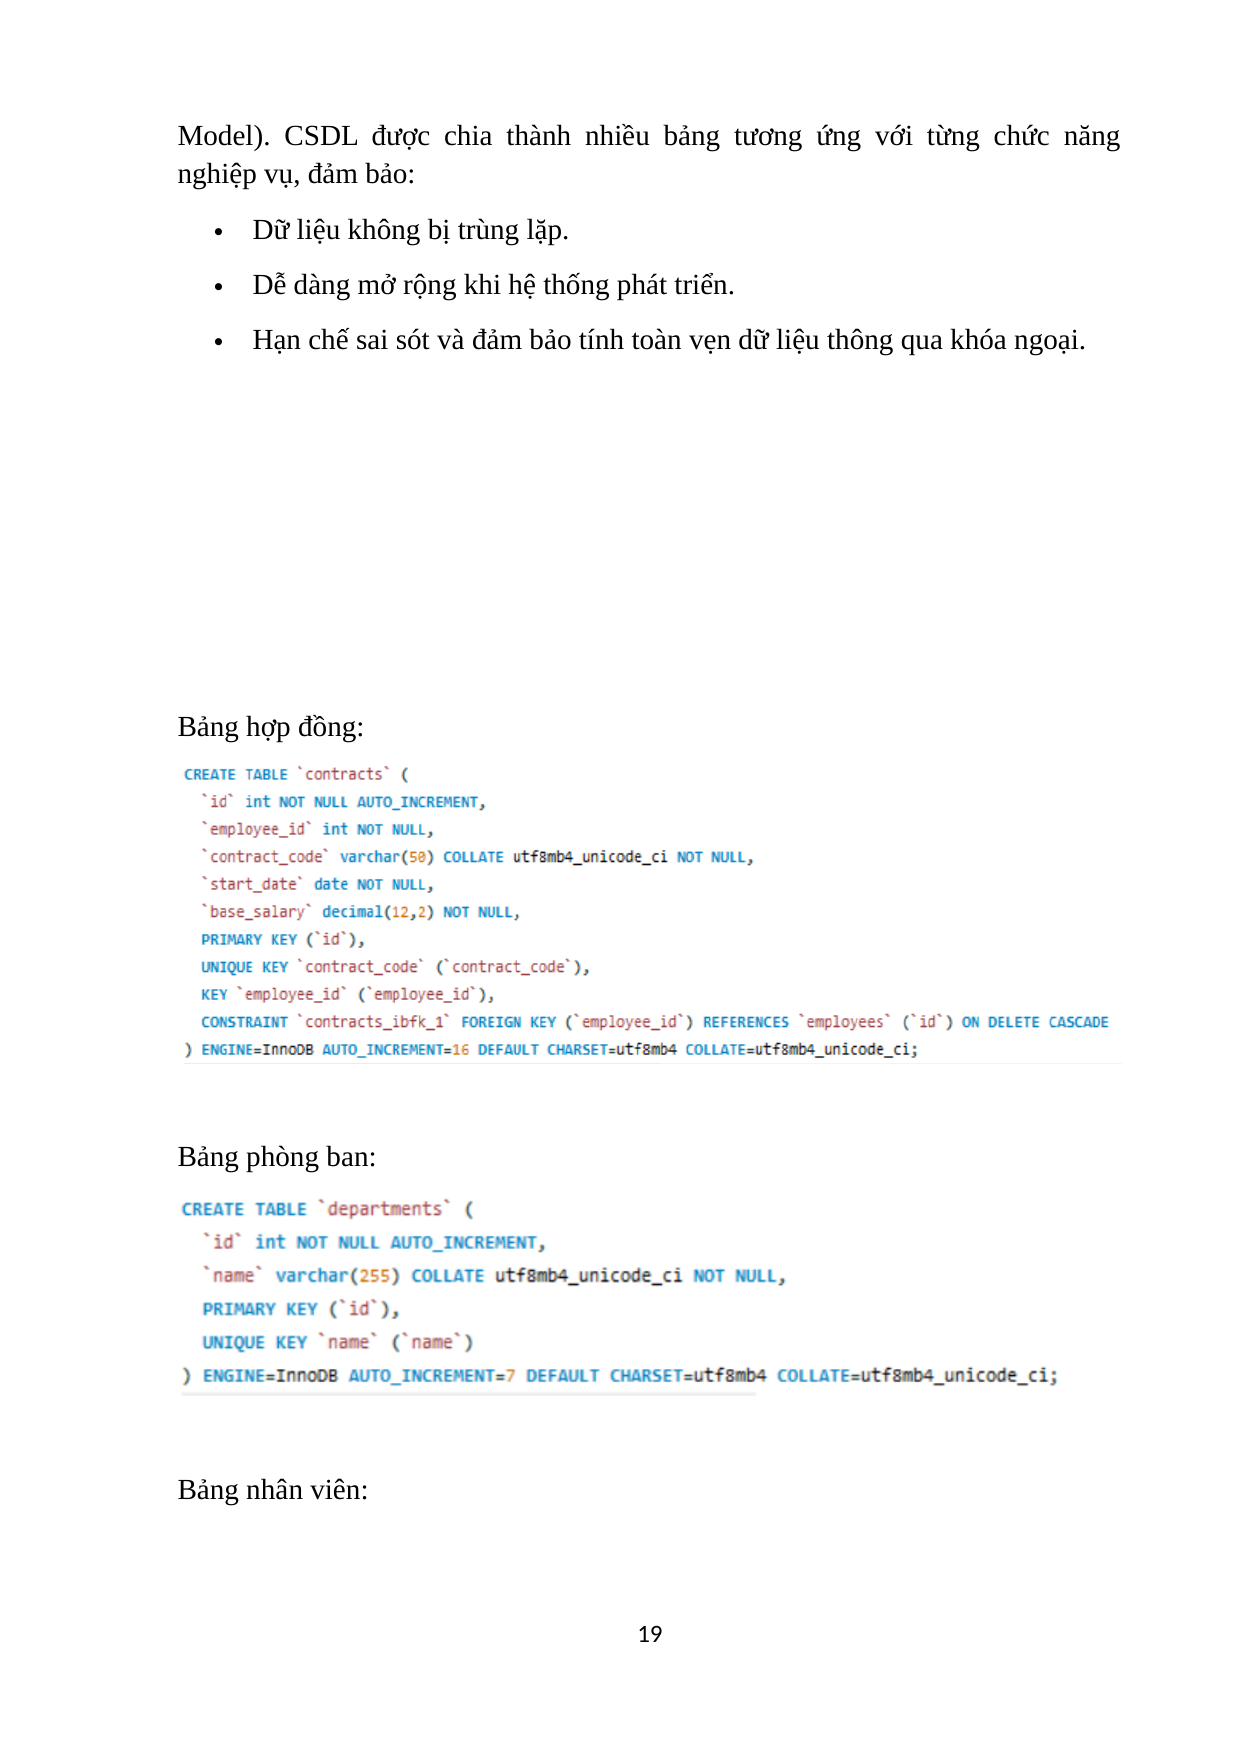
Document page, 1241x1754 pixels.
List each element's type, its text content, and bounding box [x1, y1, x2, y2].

picture [177, 763, 1123, 1064]
text Bảng phòng ban: [177, 1139, 1122, 1173]
picture [177, 1194, 1123, 1396]
list Hạn chế sai sót và đảm bảo tính toàn vẹn dữ liệu thông qua khóa ngoại. [215, 322, 1122, 356]
list Dễ dàng mở rộng khi hệ thống phát triển. [215, 267, 1122, 301]
list Dữ liệu không bị trùng lặp. [215, 212, 1122, 245]
text Bảng hợp đồng: [177, 709, 1122, 742]
text Bảng nhân viên: [177, 1472, 1122, 1505]
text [177, 118, 1122, 190]
